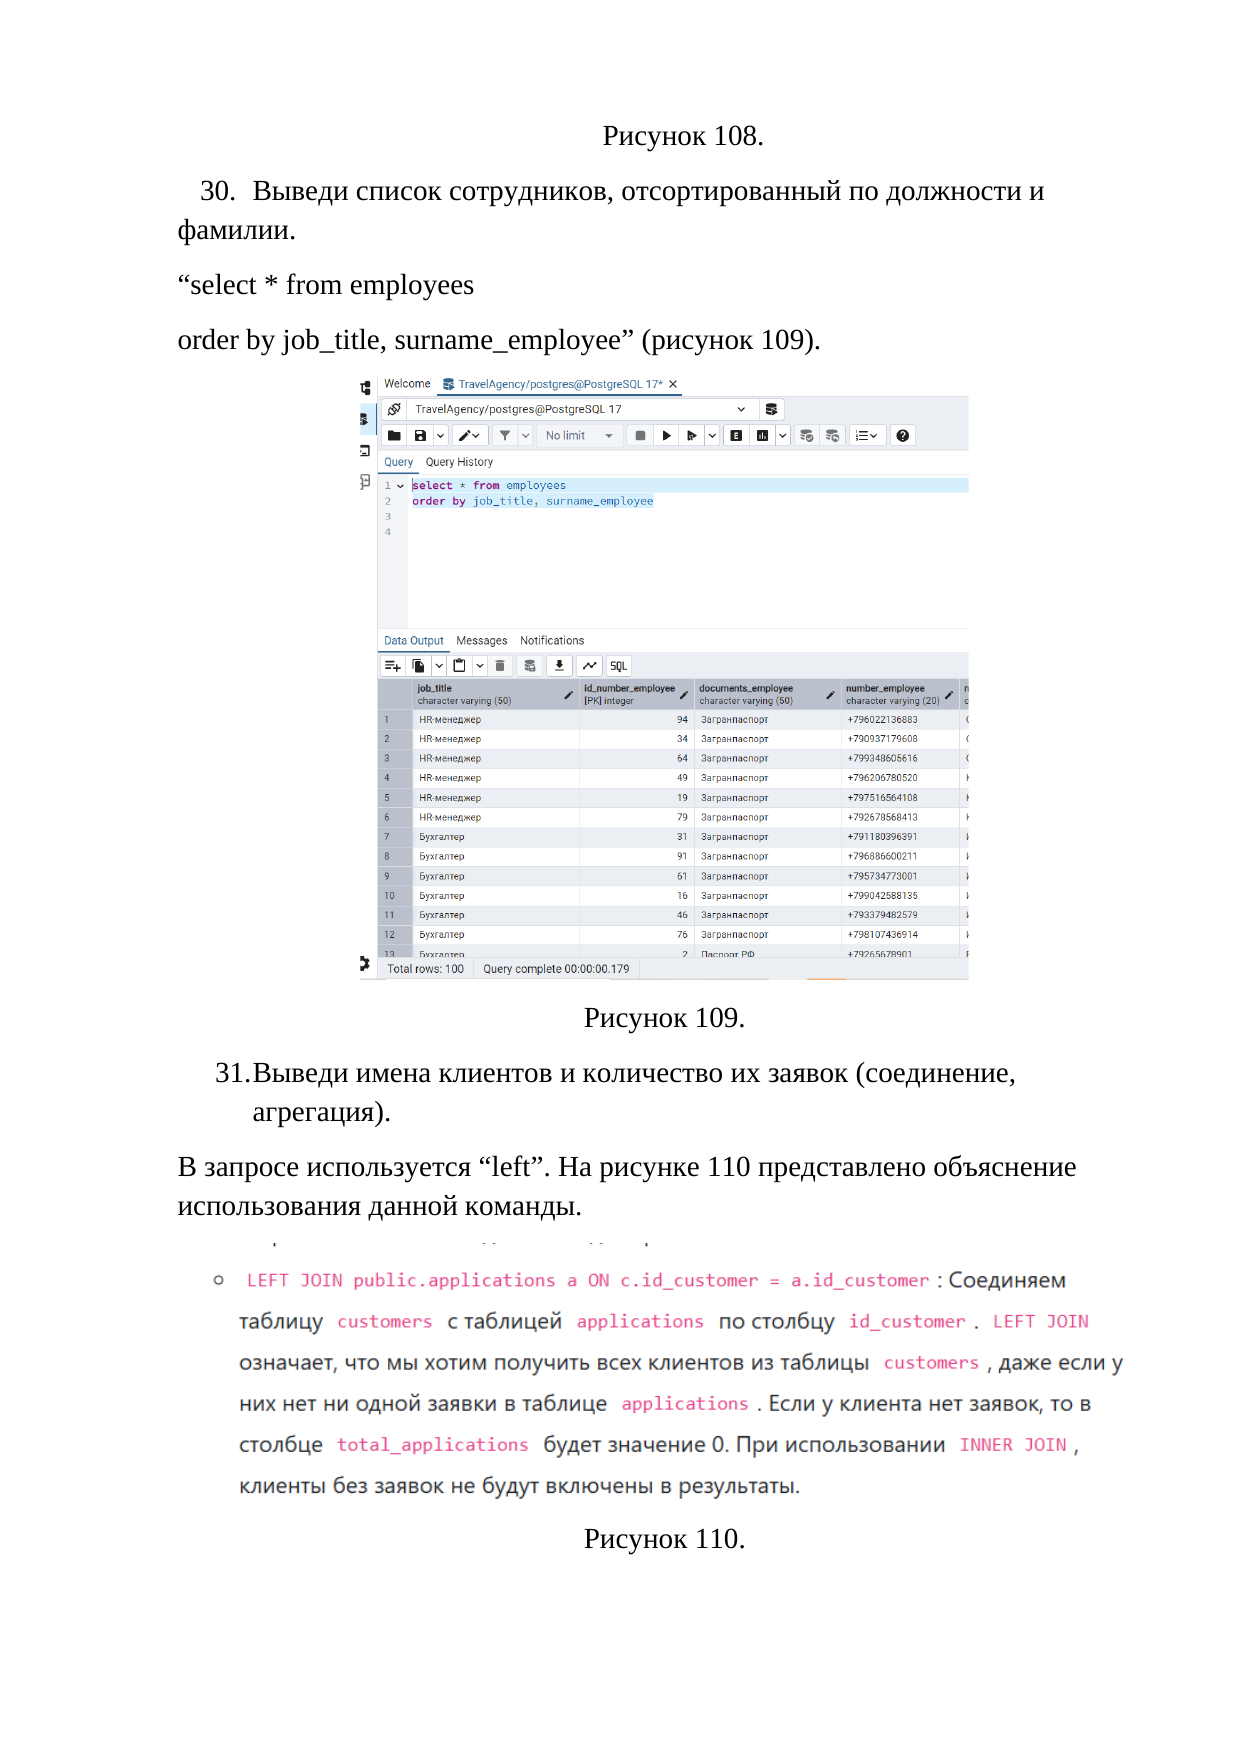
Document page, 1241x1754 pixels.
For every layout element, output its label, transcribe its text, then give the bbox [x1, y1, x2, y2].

text В запросе используется “left”. На рисунке 110 представлено объяснение использования данной команды. [177, 1149, 1152, 1221]
text Рисунок 108. [215, 118, 1152, 152]
picture [177, 1243, 1152, 1500]
text order by job_title, surname_employee” (рисунок 109). [177, 322, 1152, 356]
picture [360, 377, 969, 980]
list Выведи список сотрудников, отсортированный по должности и фамилии. [177, 173, 1152, 245]
text Рисунок 110. [177, 1521, 1152, 1554]
text “select * from employees [177, 267, 1152, 301]
list Выведи имена клиентов и количество их заявок (соединение, агрегация). [215, 1056, 1152, 1128]
text Рисунок 109. [177, 1000, 1152, 1034]
